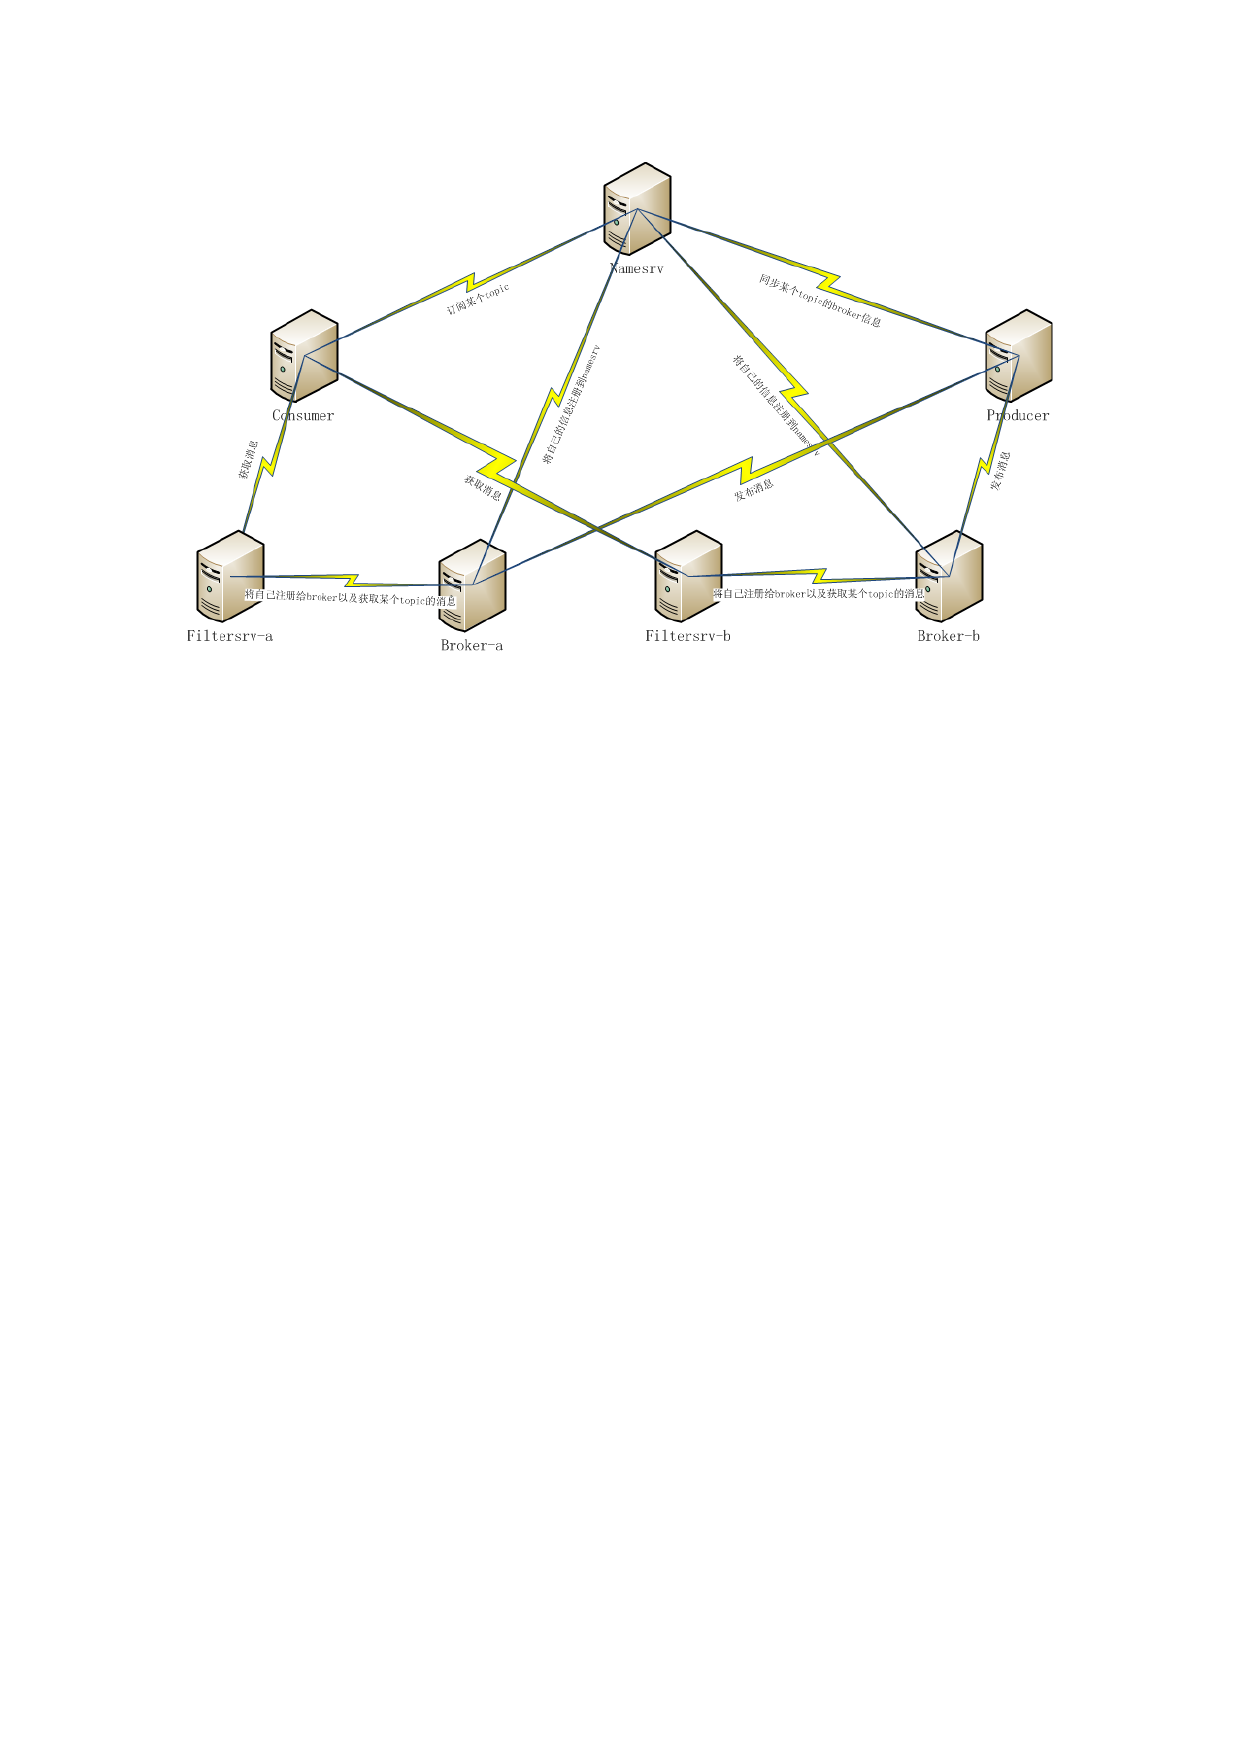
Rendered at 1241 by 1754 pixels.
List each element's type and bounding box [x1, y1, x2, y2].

picture [187, 162, 1053, 655]
